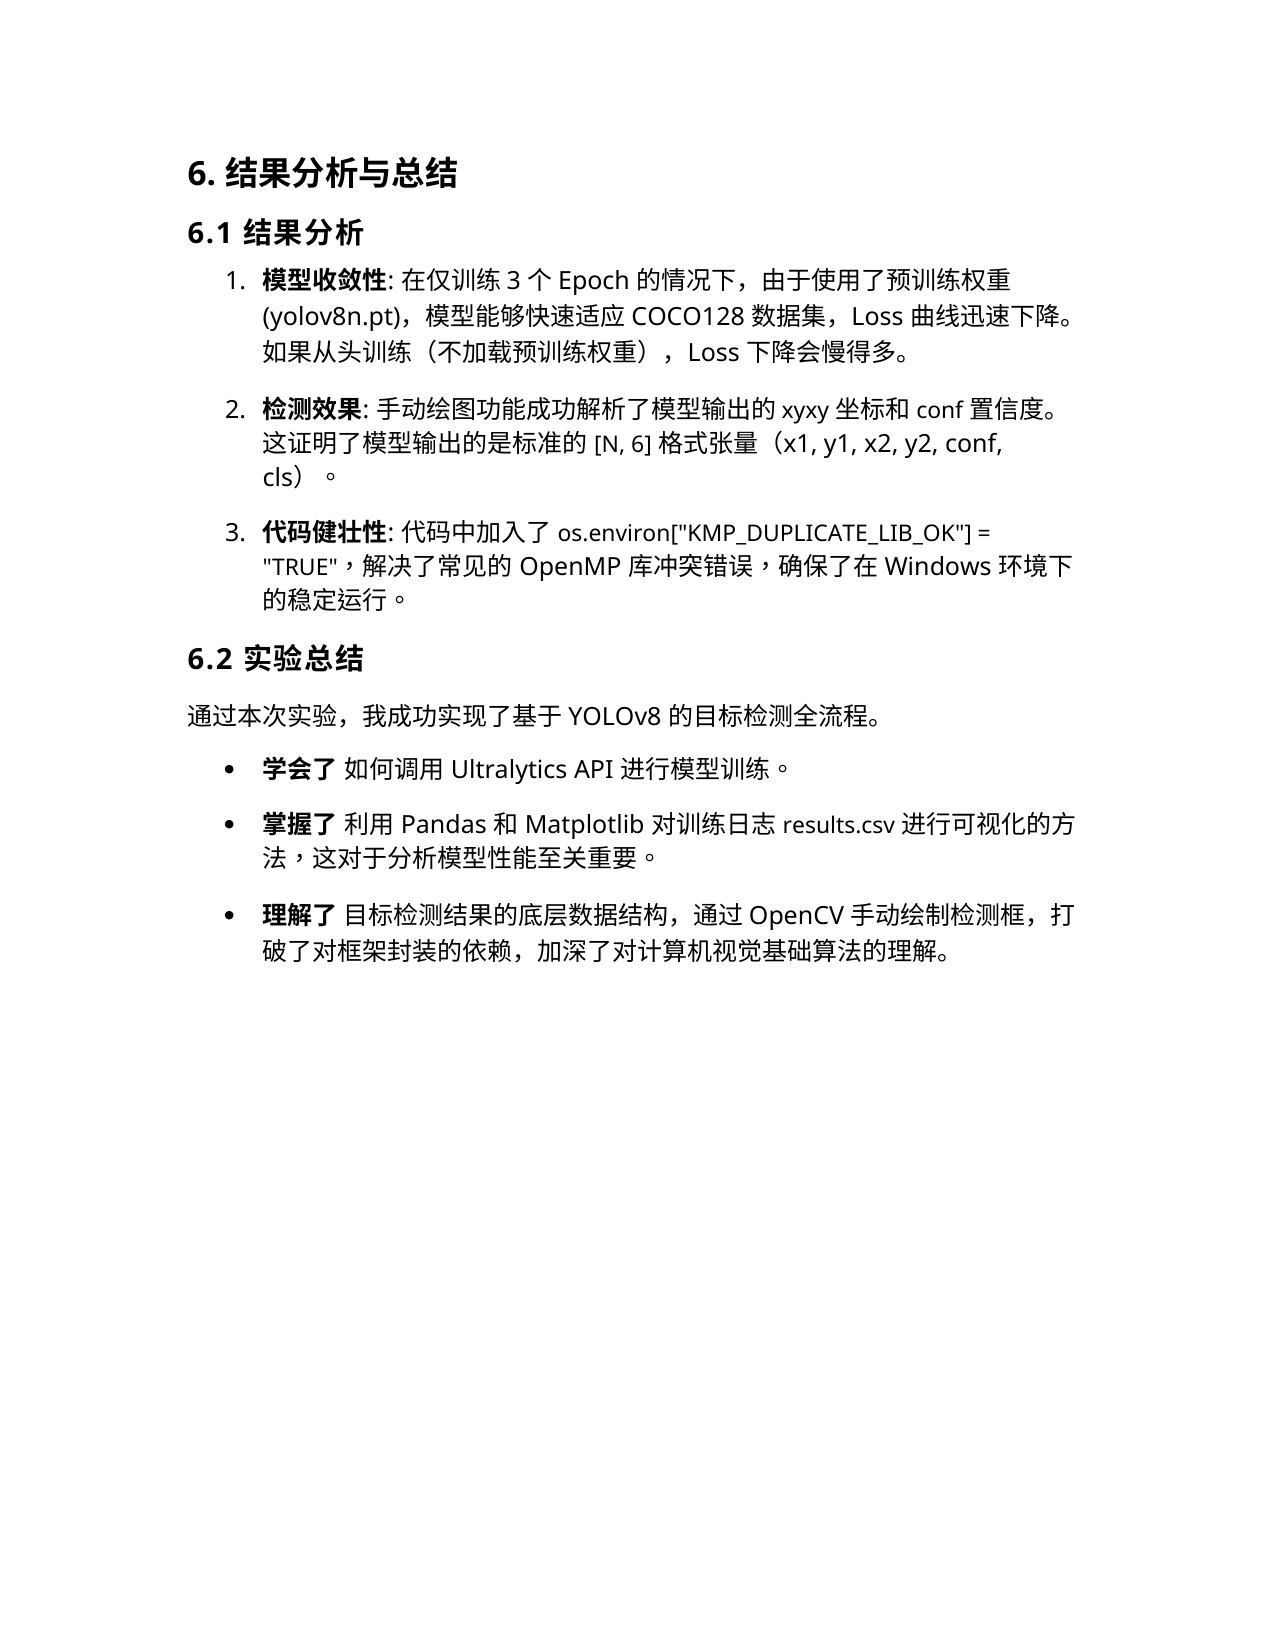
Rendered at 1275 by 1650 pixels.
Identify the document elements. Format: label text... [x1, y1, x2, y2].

list 代码健壮性: 代码中加入了 os.environ["KMP_DUPLICATE_LIB_OK"] = "TRUE"，解决了常见的 OpenMP 库冲突错误，确保了在 Windows 环境下的稳定运行。 [225, 515, 1087, 617]
list 掌握了 利用 Pandas 和 Matplotlib 对训练日志 results.csv 进行可视化的方法，这对于分析模型性能至关重要。 [225, 806, 1087, 874]
title 6. 结果分析与总结 [187, 150, 1087, 195]
text 通过本次实验，我成功实现了基于 YOLOv8 的目标检测全流程。 [187, 696, 1087, 733]
list 模型收敛性: 在仅训练 3 个 Epoch 的情况下，由于使用了预训练权重 (yolov8n.pt)，模型能够快速适应 COCO128 数据集，Loss 曲线迅速下降。如果从头训练（不加载预训练权重），Loss 下降会慢得多。 [225, 260, 1087, 369]
subtitle 6.2 实验总结 [187, 638, 1087, 678]
list 学会了 如何调用 Ultralytics API 进行模型训练。 [225, 751, 1087, 785]
subtitle 6.1 结果分析 [187, 212, 1087, 252]
list 检测效果: 手动绘图功能成功解析了模型输出的 xyxy 坐标和 conf 置信度。这证明了模型输出的是标准的 [N, 6] 格式张量（x1, y1, x2, y2, conf, cls）。 [225, 390, 1087, 494]
list 理解了 目标检测结果的底层数据结构，通过 OpenCV 手动绘制检测框，打破了对框架封装的依赖，加深了对计算机视觉基础算法的理解。 [225, 895, 1087, 968]
